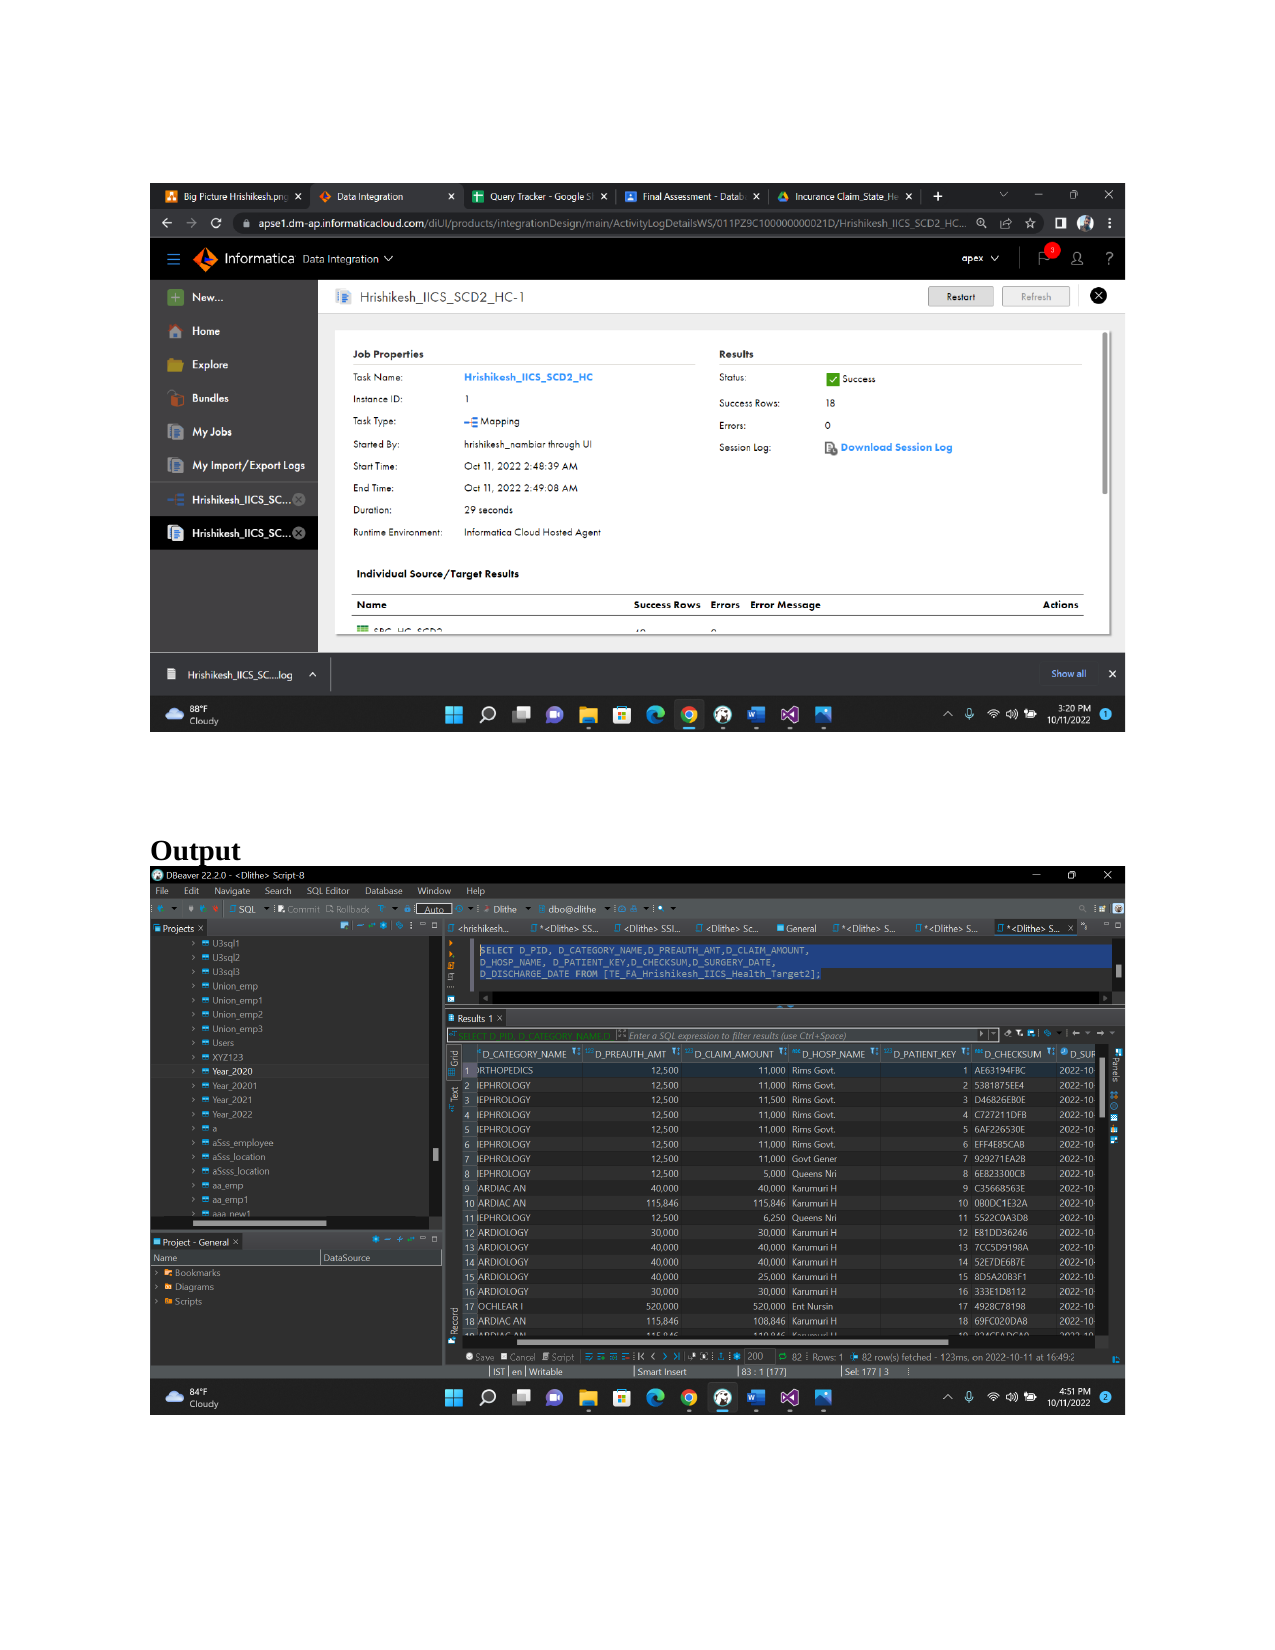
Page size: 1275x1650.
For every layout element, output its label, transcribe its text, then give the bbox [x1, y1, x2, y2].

picture [150, 866, 1125, 1415]
picture [150, 183, 1125, 732]
text Output [150, 833, 1125, 866]
